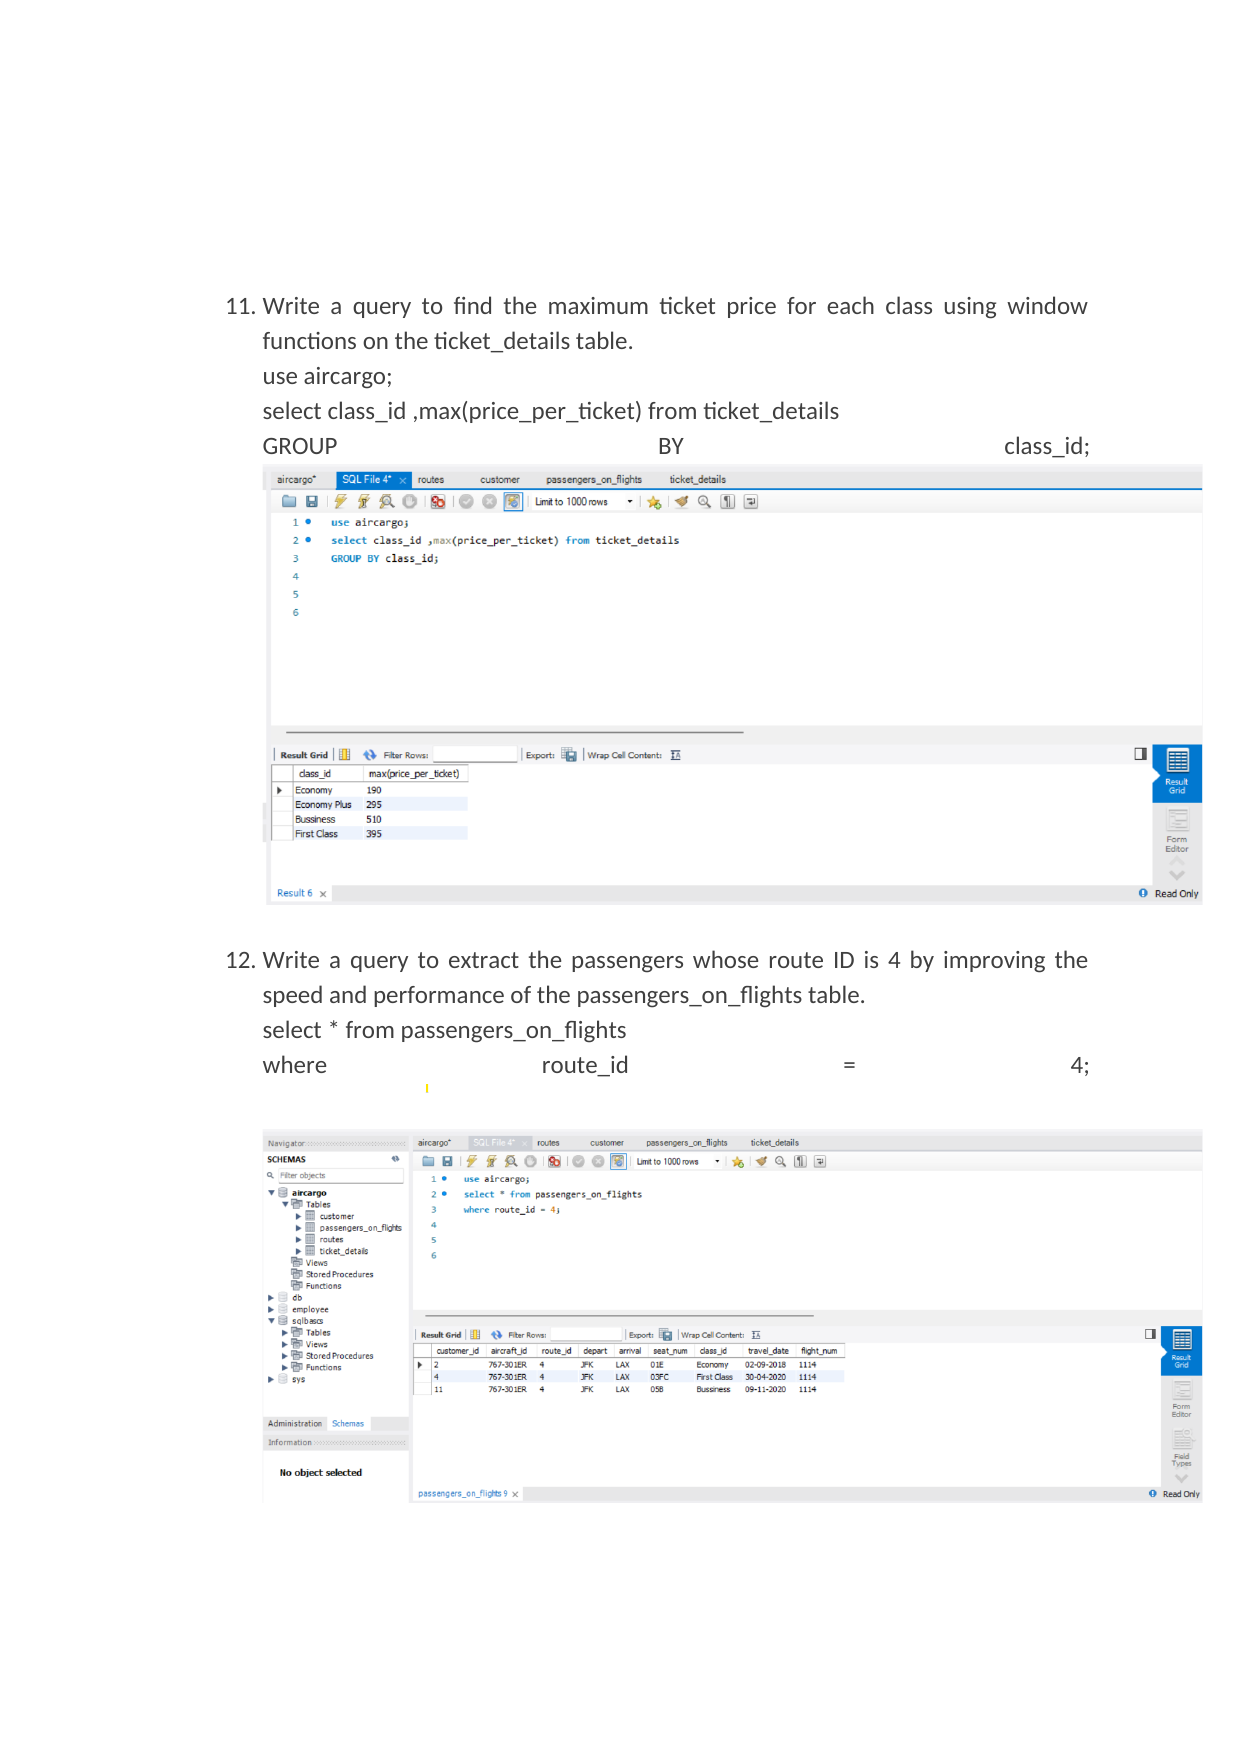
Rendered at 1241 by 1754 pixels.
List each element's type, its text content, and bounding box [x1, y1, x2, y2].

text GROUP BY class_id; [262, 430, 1090, 464]
picture [262, 464, 1203, 905]
list Write a query to find the maximum ticket price for each class using window functions on the ticket_details table. [225, 290, 1090, 356]
text use aircargo; [262, 360, 1090, 391]
text where route_id = 4; [262, 1049, 1090, 1083]
text select class_id ,max(price_per_ticket) from ticket_details [262, 395, 1090, 426]
text select * from passengers_on_flights [262, 1014, 1090, 1044]
list Write a query to extract the passengers whose route ID is 4 by improving the speed and performance of the passengers_on_flights table. [225, 953, 1090, 1009]
picture [262, 1083, 1203, 1503]
